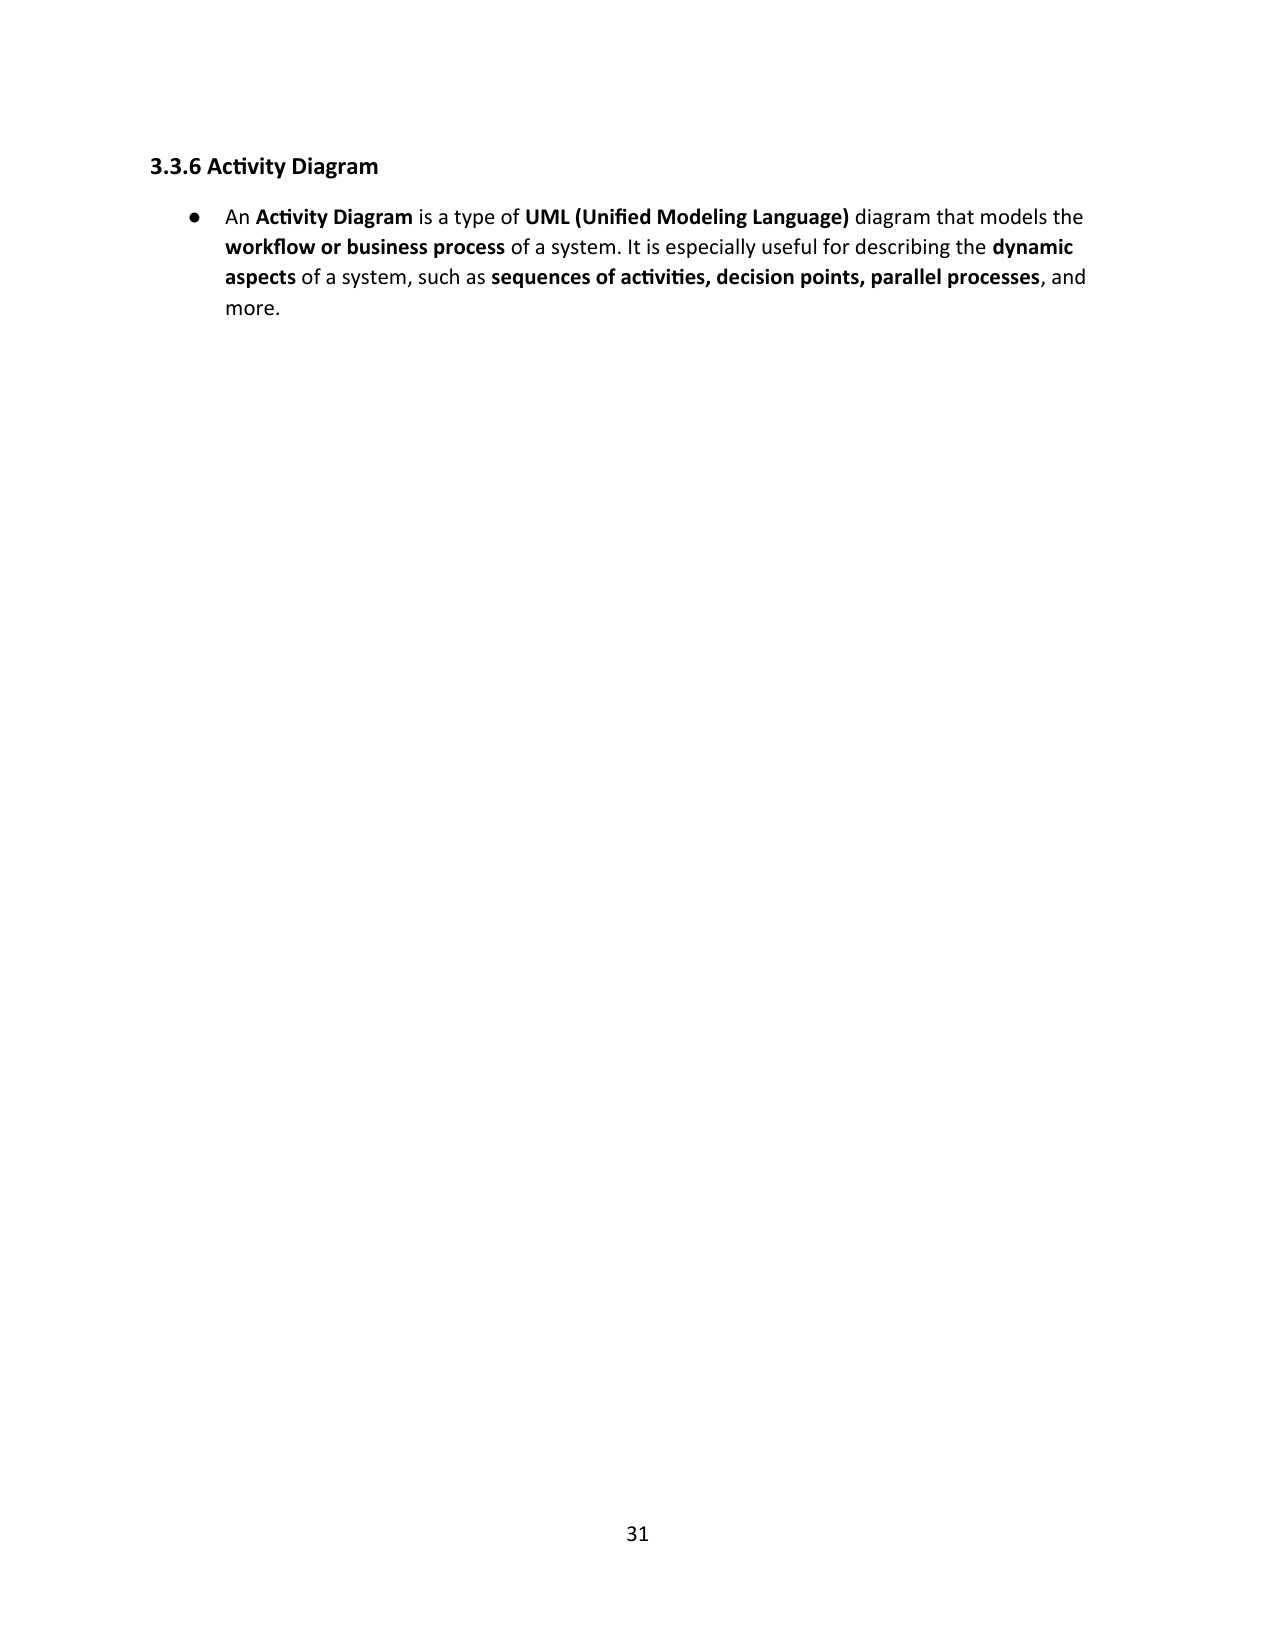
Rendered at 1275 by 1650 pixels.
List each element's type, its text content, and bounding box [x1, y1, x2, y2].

subtitle 3.3.6 Activity Diagram [150, 150, 1125, 181]
list An Activity Diagram is a type of UML (Unified Modeling Language) diagram that models the workflow or business process of a system. It is especially useful for describing the dynamic aspects of a system, such as sequences of activities, decision points, parallel processes, and more. [187, 202, 1125, 321]
